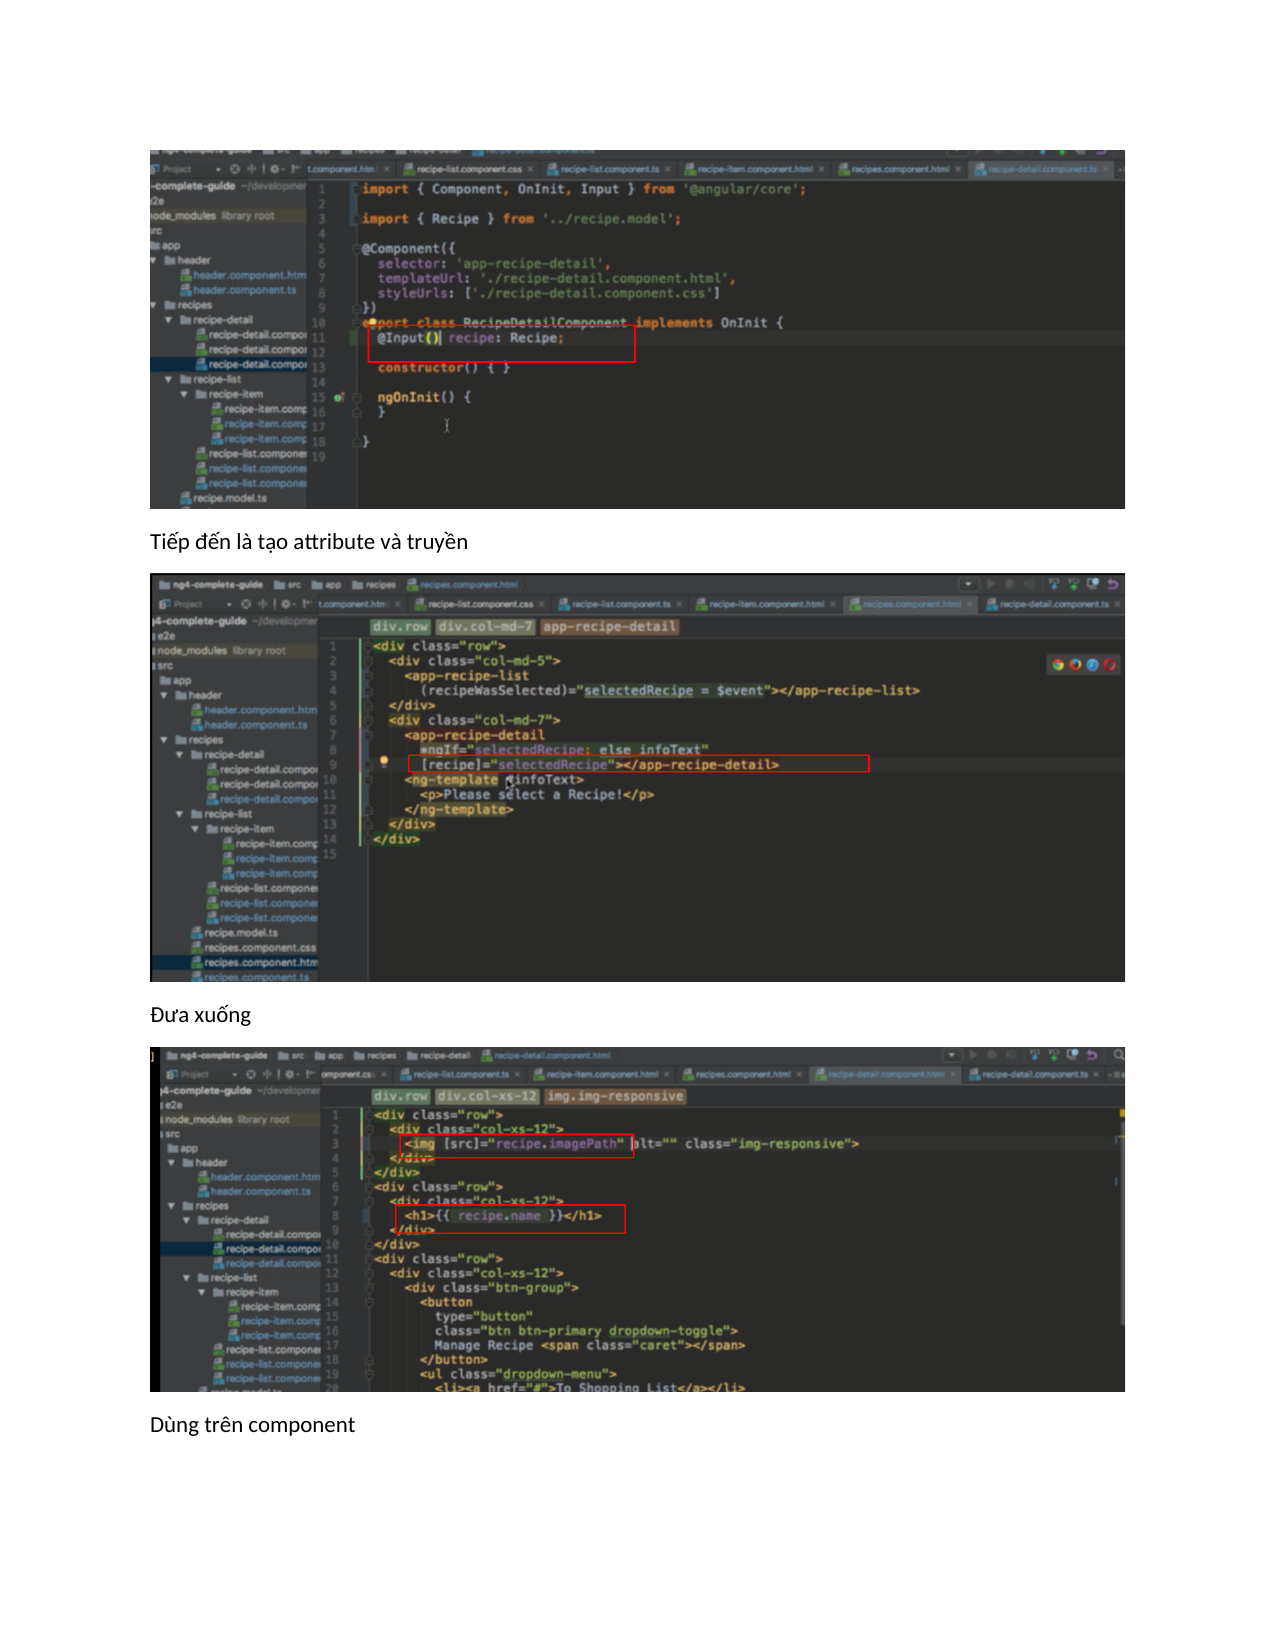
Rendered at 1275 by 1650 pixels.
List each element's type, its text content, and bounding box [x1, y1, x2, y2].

text Tiếp đến là tạo attribute và truyền [150, 527, 1125, 555]
picture [150, 150, 1125, 509]
text Đưa xuống [150, 1000, 1125, 1028]
text Dùng trên component [150, 1410, 1125, 1438]
picture [150, 1047, 1125, 1392]
picture [150, 573, 1125, 982]
